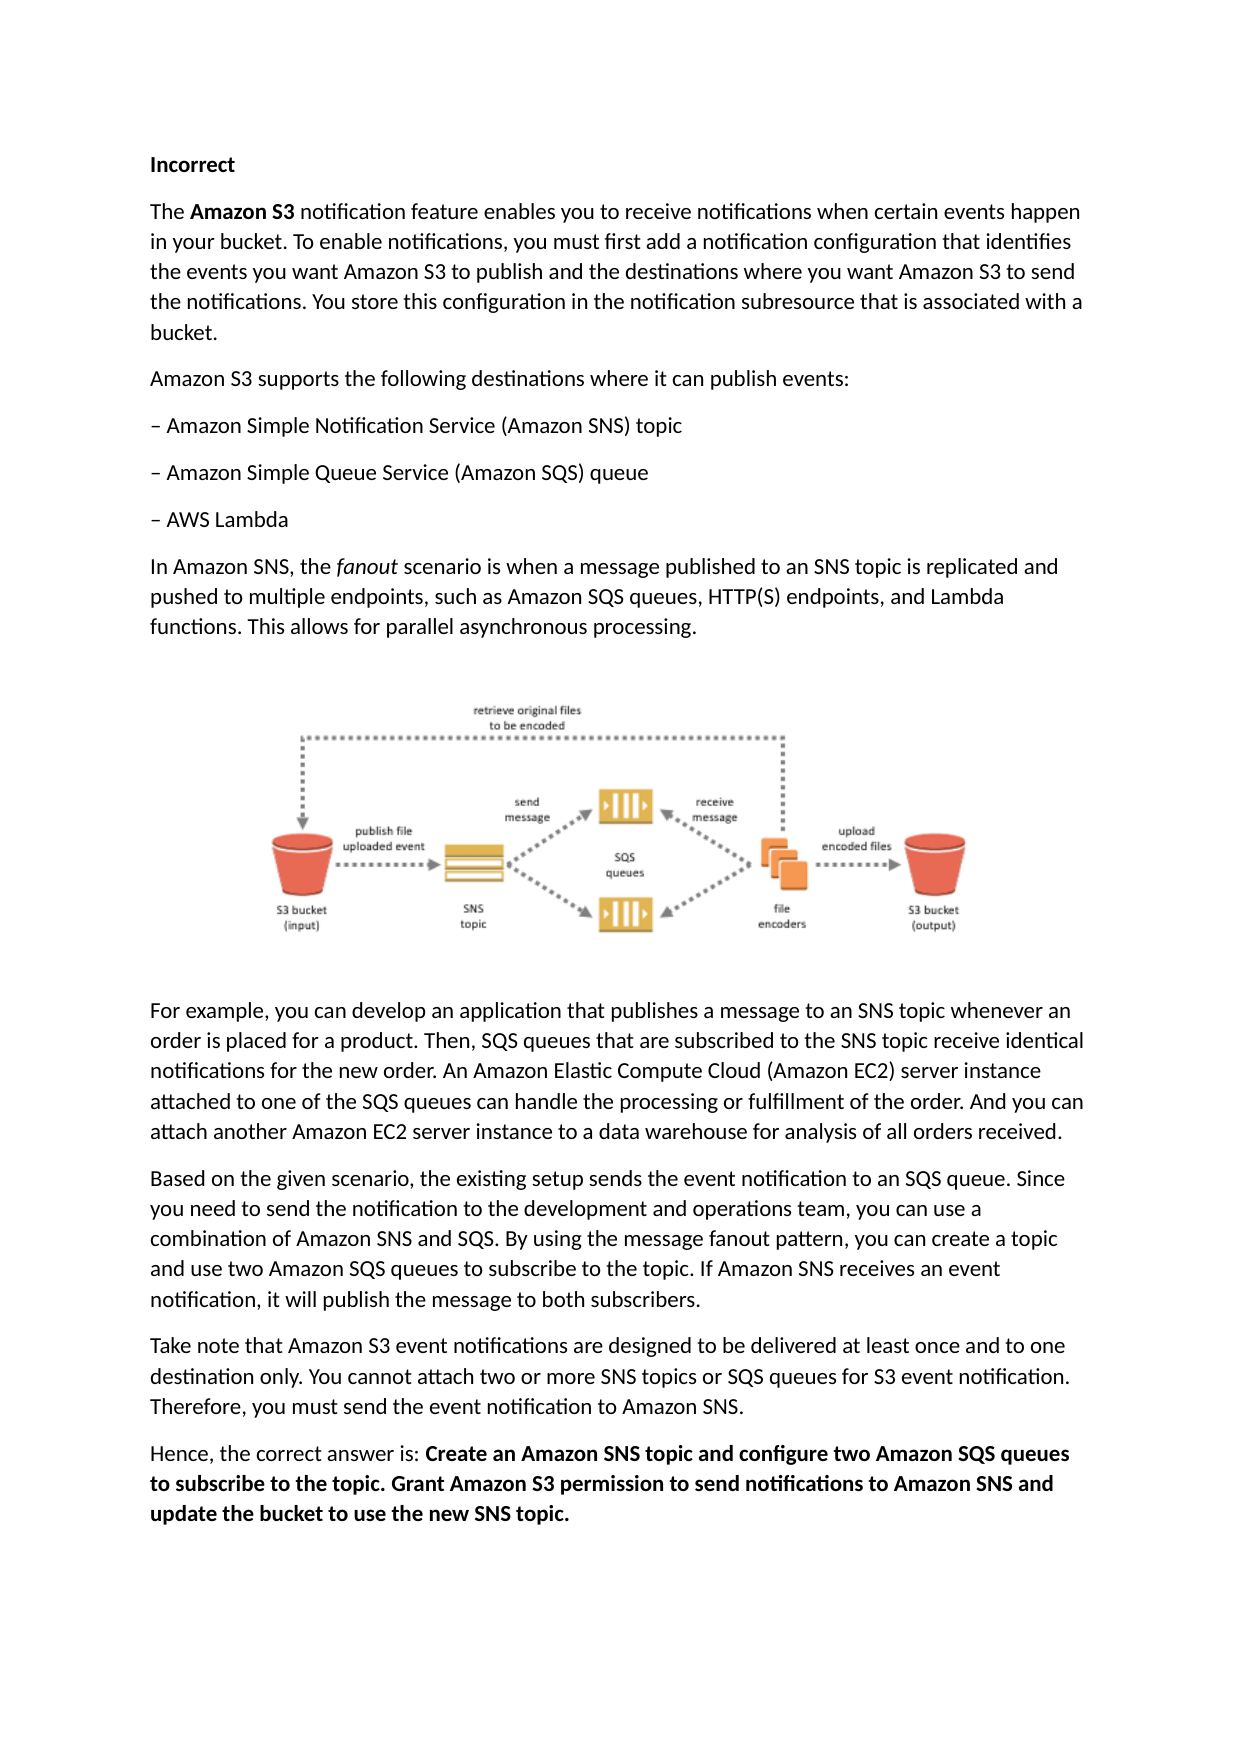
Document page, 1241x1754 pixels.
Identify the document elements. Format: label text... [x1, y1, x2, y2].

text – AWS Lambda [150, 505, 1090, 533]
text For example, you can develop an application that publishes a message to an SNS topic whenever an order is placed for a product. Then, SQS queues that are subscribed to the SNS topic receive identical notifications for the new order. An Amazon Elastic Compute Cloud (Amazon EC2) server instance attached to one of the SQS queues can handle the processing or fulfillment of the order. And you can attach another Amazon EC2 server instance to a data warehouse for analysis of all orders received. [150, 996, 1090, 1145]
text Take note that Amazon S3 event notifications are designed to be delivered at least once and to one destination only. You cannot attach two or more SNS topics or SQS queues for S3 event notification. Therefore, you must send the event notification to Amazon SNS. [150, 1332, 1090, 1420]
text – Amazon Simple Notification Service (Amazon SNS) topic [150, 411, 1090, 439]
text – Amazon Simple Queue Service (Amazon SQS) queue [150, 458, 1090, 486]
text In Amazon SNS, the fanout scenario is when a message published to an SNS topic is replicated and pushed to multiple endpoints, such as Amazon SQS queues, HTTP(S) endpoints, and Lambda functions. This allows for parallel asynchronous processing. [150, 552, 1090, 641]
text Amazon S3 supports the following destinations where it can publish events: [150, 364, 1090, 393]
text The Amazon S3 notification feature enables you to receive notifications when certain events happen in your bucket. To enable notifications, you must first add a notification configuration that identifies the events you want Amazon S3 to publish and the destinations where you want Amazon S3 to send the notifications. You store this configuration in the notification subresource that is associated with a bucket. [150, 197, 1090, 346]
picture [150, 659, 1091, 978]
text Hence, the correct answer is: Create an Amazon SNS topic and configure two Amazon SQS queues to subscribe to the topic. Grant Amazon S3 permission to send notifications to Amazon SNS and update the bucket to use the new SNS topic. [150, 1439, 1090, 1527]
text Incorrect [150, 150, 1090, 178]
text Based on the given scenario, the existing setup sends the event notification to an SQS queue. Since you need to send the notification to the development and operations team, you can use a combination of Amazon SNS and SQS. By using the message fanout pattern, you can create a topic and use two Amazon SQS queues to subscribe to the topic. If Amazon SNS receives an event notification, it will publish the message to both subscribers. [150, 1164, 1090, 1313]
